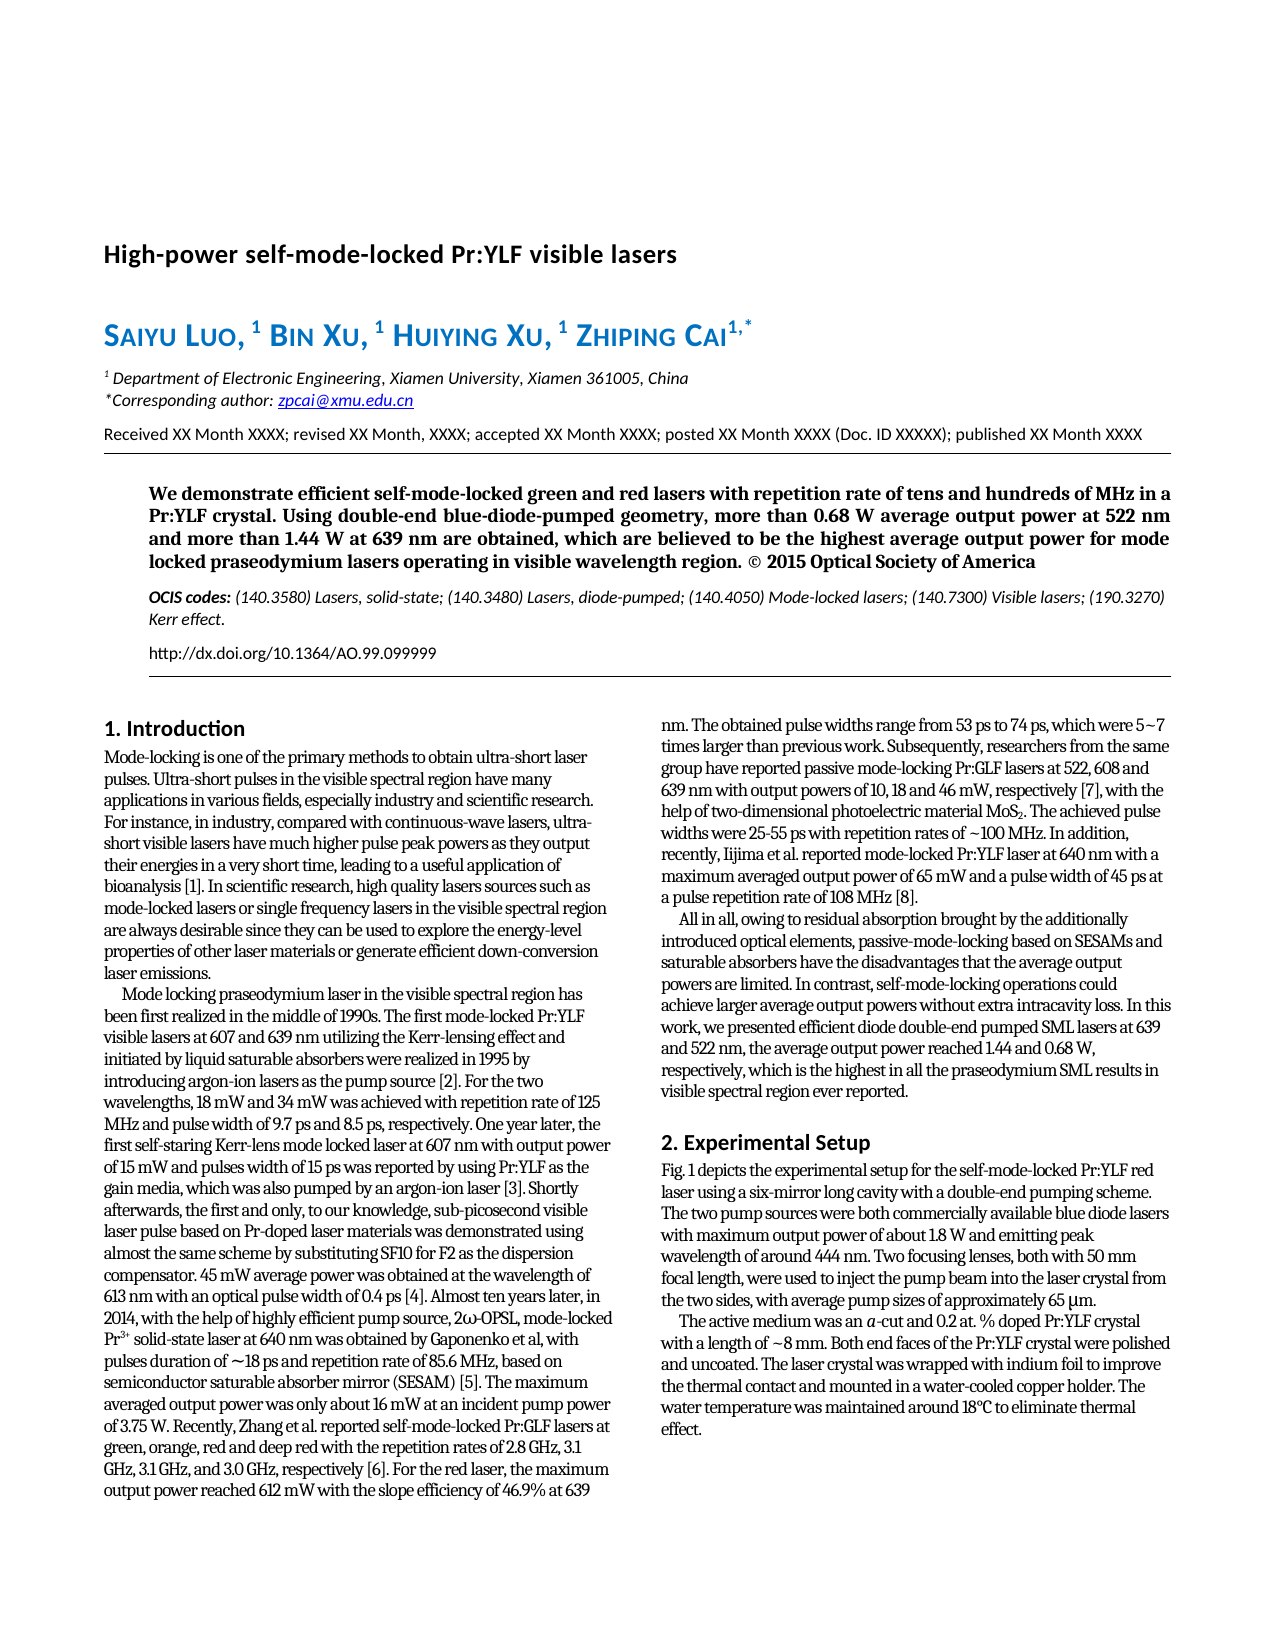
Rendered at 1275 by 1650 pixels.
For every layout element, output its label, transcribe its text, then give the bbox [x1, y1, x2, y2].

text 1 Department of Electronic Engineering, Xiamen University, Xiamen 361005, China [103, 367, 1126, 389]
text OCIS codes: (140.3580) Lasers, solid-state; (140.3480) Lasers, diode-pumped; (140.4050) Mode-locked lasers; (140.7300) Visible lasers; (190.3270) Kerr effect. [148, 586, 1171, 629]
text Received XX Month XXXX; revised XX Month, XXXX; accepted XX Month XXXX; posted XX Month XXXX (Doc. ID XXXXX); published XX Month XXXX [103, 423, 1171, 454]
text http://dx.doi.org/10.1364/AO.99.099999 [148, 642, 1171, 677]
text The active medium was an a-cut and 0.2 at. % doped Pr:YLF crystal with a length of ~8 mm. Both end faces of the Pr:YLF crystal were polished and uncoated. The laser crystal was wrapped with indium foil to improve the thermal contact and mounted in a water-cooled copper holder. The water temperature was maintained around 18°C to eliminate thermal effect. [661, 1311, 1171, 1440]
text All in all, owing to residual absorption brought by the additionally introduced optical elements, passive-mode-locking based on SESAMs and saturable absorbers have the disadvantages that the average output powers are limited. In contrast, self-mode-locking operations could achieve larger average output powers without extra intracavity loss. In this work, we presented efficient diode double-end pumped SML lasers at 639 and 522 nm, the average output power reached 1.44 and 0.68 W, respectively, which is the highest in all the praseodymium SML results in visible spectral region ever reported. [661, 908, 1171, 1103]
text Mode-locking is one of the primary methods to obtain ultra-short laser pulses. Ultra-short pulses in the visible spectral region have many applications in various fields, especially industry and scientific research. For instance, in industry, compared with continuous-wave lasers, ultra-short visible lasers have much higher pulse peak powers as they output their energies in a very short time, leading to a useful application of bioanalysis [1]. In scientific research, high quality lasers sources such as mode-locked lasers or single frequency lasers in the visible spectral region are always desirable since they can be used to explore the energy-level properties of other laser materials or generate efficient down-conversion laser emissions. [103, 747, 614, 984]
text Mode locking praseodymium laser in the visible spectral region has been first realized in the middle of 1990s. The first mode-locked Pr:YLF visible lasers at 607 and 639 nm utilizing the Kerr-lensing effect and initiated by liquid saturable absorbers were realized in 1995 by introducing argon-ion lasers as the pump source [2]. For the two wavelengths, 18 mW and 34 mW was achieved with repetition rate of 125 MHz and pulse width of 9.7 ps and 8.5 ps, respectively. One year later, the first self-staring Kerr-lens mode locked laser at 607 nm with output power of 15 mW and pulses width of 15 ps was reported by using Pr:YLF as the gain media, which was also pumped by an argon-ion laser [3]. Shortly afterwards, the first and only, to our knowledge, sub-picosecond visible laser pulse based on Pr-doped laser materials was demonstrated using almost the same scheme by substituting SF10 for F2 as the dispersion compensator. 45 mW average power was obtained at the wavelength of 613 nm with an optical pulse width of 0.4 ps [4]. Almost ten years later, in 2014, with the help of highly efficient pump source, 2ω-OPSL, mode-locked Pr3+ solid-state laser at 640 nm was obtained by Gaponenko et al, with pulses duration of ∼18 ps and repetition rate of 85.6 MHz, based on semiconductor saturable absorber mirror (SESAM) [5]. The maximum averaged output power was only about 16 mW at an incident pump power of 3.75 W. Recently, Zhang et al. reported self-mode-locked Pr:GLF lasers at green, orange, red and deep red with the repetition rates of 2.8 GHz, 3.1 GHz, 3.1 GHz, and 3.0 GHz, respectively [6]. For the red laser, the maximum output power reached 612 mW with the slope efficiency of 46.9% at 639 nm. The obtained pulse widths range from 53 ps to 74 ps, which were 5~7 times larger than previous work. Subsequently, researchers from the same group have reported passive mode-locking Pr:GLF lasers at 522, 608 and 639 nm with output powers of 10, 18 and 46 mW, respectively [7], with the help of two-dimensional photoelectric material MoS2. The achieved pulse widths were 25-55 ps with repetition rates of ~100 MHz. In addition, recently, Iijima et al. reported mode-locked Pr:YLF laser at 640 nm with a maximum averaged output power of 65 mW and a pulse width of 45 ps at a pulse repetition rate of 108 MHz [8]. [103, 984, 614, 1501]
text Saiyu Luo, 1 Bin Xu, 1 Huiying Xu, 1 Zhiping Cai1,* [103, 314, 1126, 355]
text *Corresponding author: zpcai@xmu.edu.cn [103, 389, 1126, 411]
title High-power self-mode-locked Pr:YLF visible lasers [103, 237, 1171, 293]
text 1. Introduction [103, 714, 614, 742]
text We demonstrate efficient self-mode-locked green and red lasers with repetition rate of tens and hundreds of MHz in a Pr:YLF crystal. Using double-end blue-diode-pumped geometry, more than 0.68 W average output power at 522 nm and more than 1.44 W at 639 nm are obtained, which are believed to be the highest average output power for mode locked praseodymium lasers operating in visible wavelength region. © 2015 Optical Society of America [148, 482, 1171, 573]
text Fig. 1 depicts the experimental setup for the self-mode-locked Pr:YLF red laser using a six-mirror long cavity with a double-end pumping scheme. The two pump sources were both commercially available blue diode lasers with maximum output power of about 1.8 W and emitting peak wavelength of around 444 nm. Two focusing lenses, both with 50 mm focal length, were used to inject the pump beam into the laser crystal from the two sides, with average pump sizes of approximately 65 μm. [661, 1160, 1171, 1311]
text 2. Experimental Setup [661, 1128, 1171, 1156]
